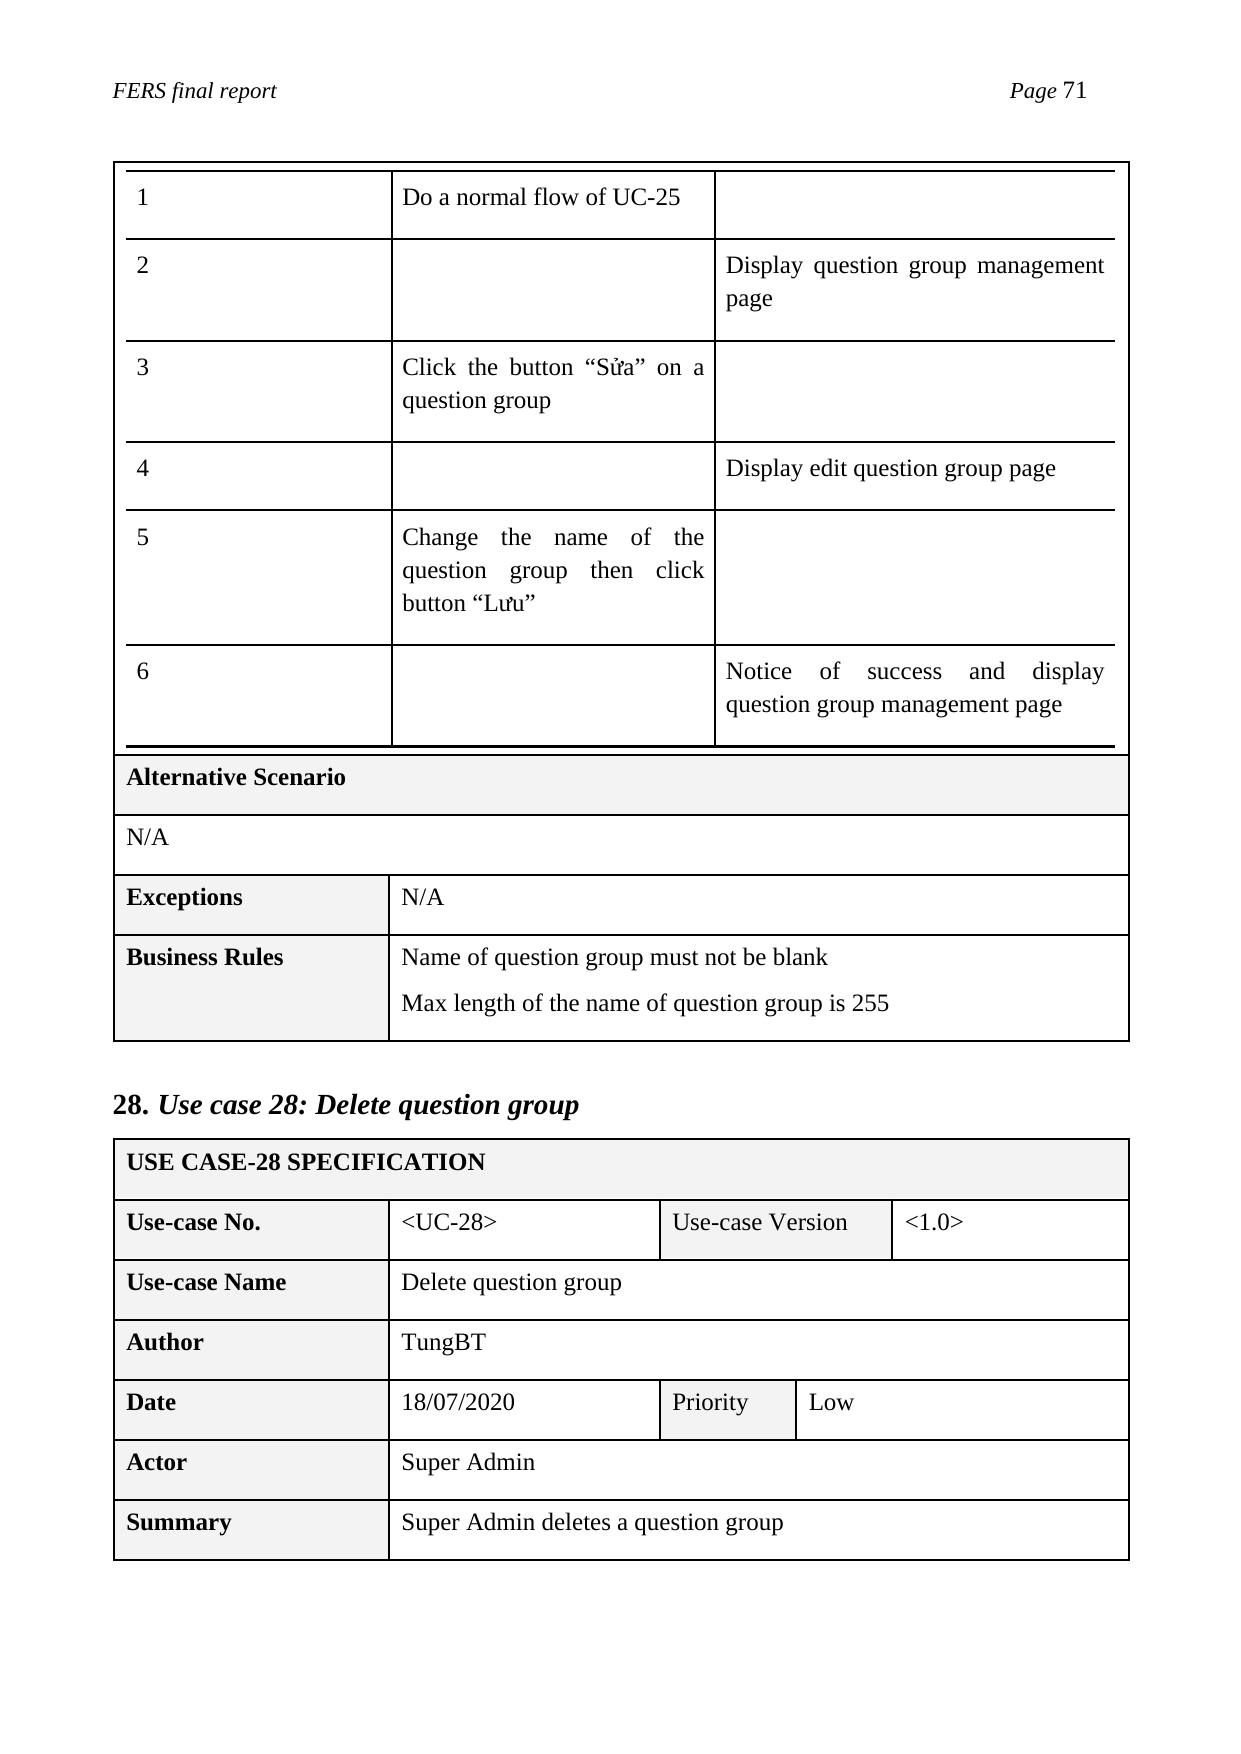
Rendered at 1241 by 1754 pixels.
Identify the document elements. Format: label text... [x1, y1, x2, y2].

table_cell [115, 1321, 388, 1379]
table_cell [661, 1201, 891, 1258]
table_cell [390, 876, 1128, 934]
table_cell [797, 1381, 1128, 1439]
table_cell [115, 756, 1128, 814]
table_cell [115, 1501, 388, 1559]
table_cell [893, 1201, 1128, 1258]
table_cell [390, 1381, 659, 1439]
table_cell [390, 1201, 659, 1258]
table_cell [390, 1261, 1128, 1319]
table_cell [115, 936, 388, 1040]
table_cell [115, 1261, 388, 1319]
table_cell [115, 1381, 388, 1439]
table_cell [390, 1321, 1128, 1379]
subtitle Use case 28: Delete question group [112, 1087, 1128, 1121]
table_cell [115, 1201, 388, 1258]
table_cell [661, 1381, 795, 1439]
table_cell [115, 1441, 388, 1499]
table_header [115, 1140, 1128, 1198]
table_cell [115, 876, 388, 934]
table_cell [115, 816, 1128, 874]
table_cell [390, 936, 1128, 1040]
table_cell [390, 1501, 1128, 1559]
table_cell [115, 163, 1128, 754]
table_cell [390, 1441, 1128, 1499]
